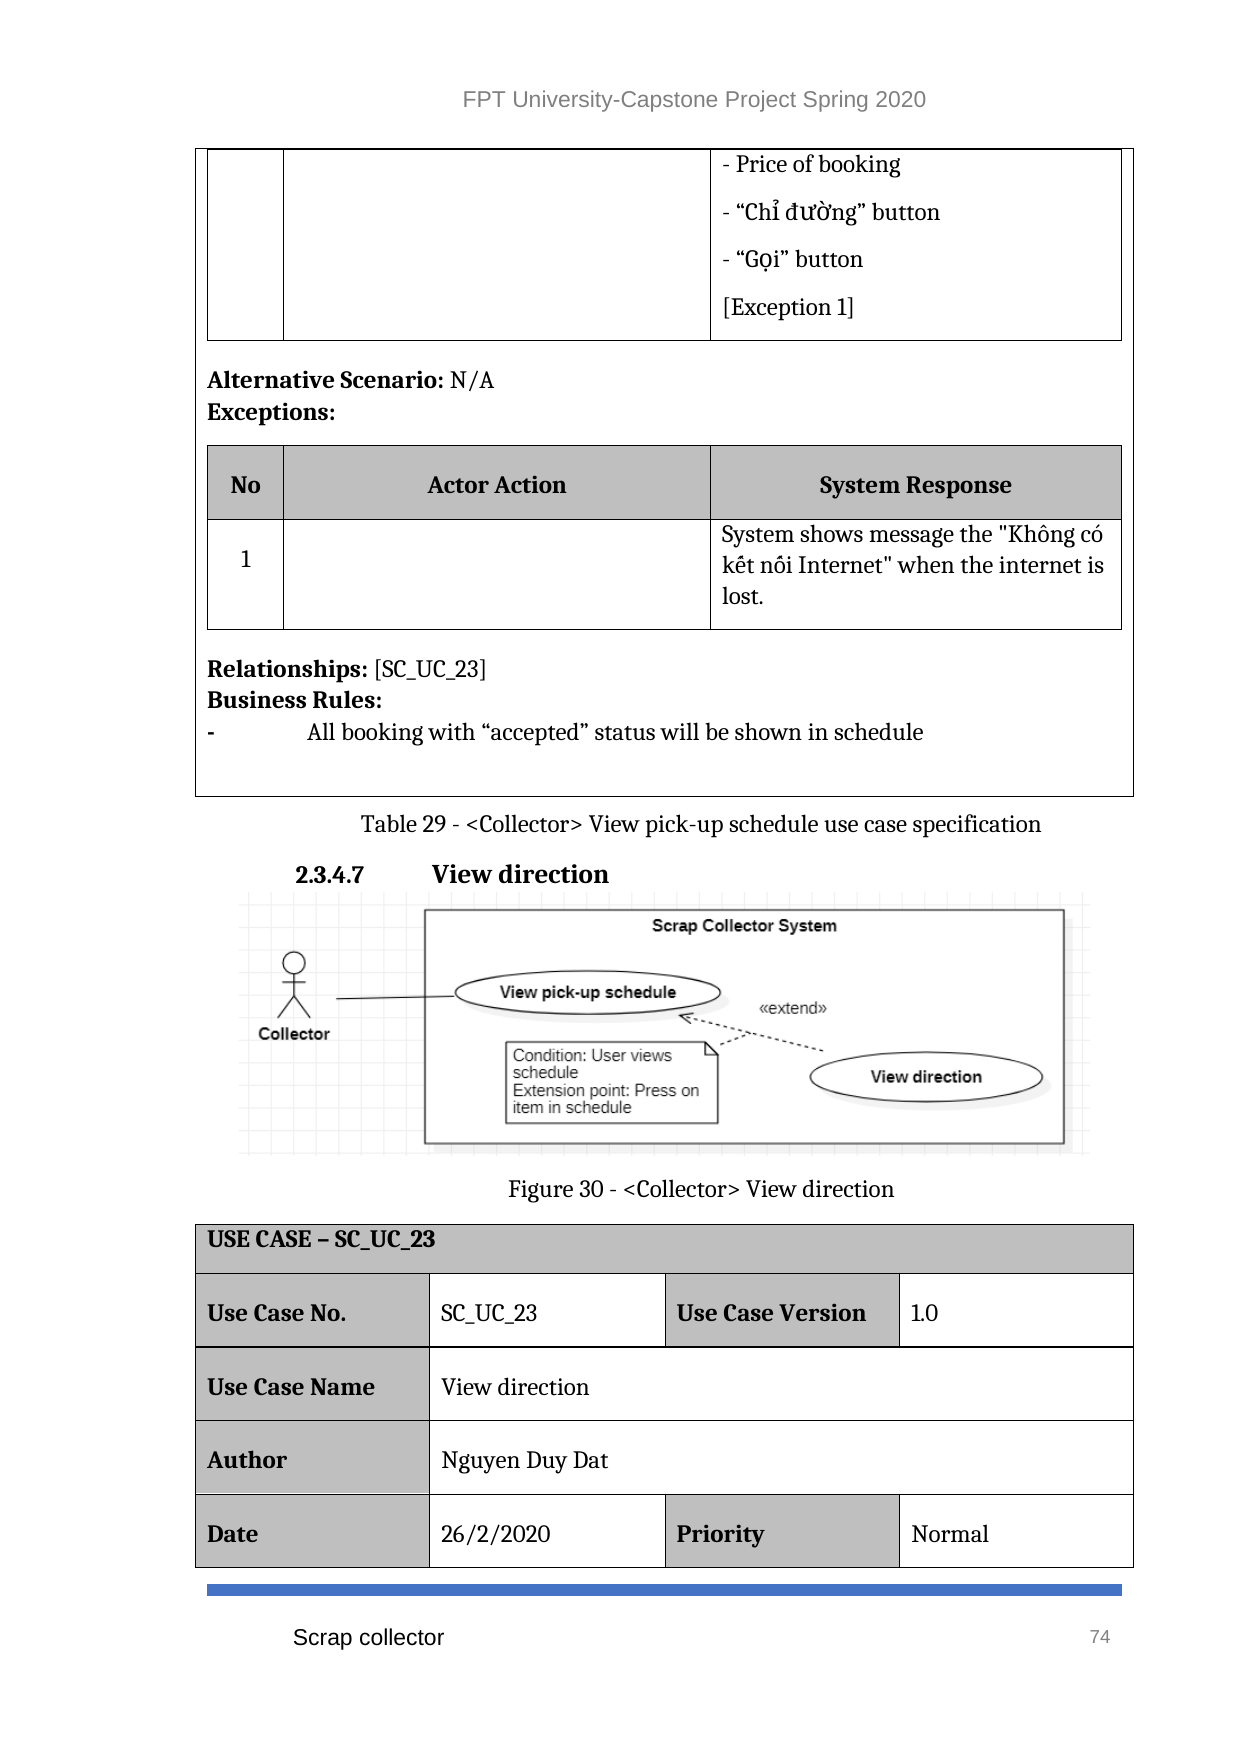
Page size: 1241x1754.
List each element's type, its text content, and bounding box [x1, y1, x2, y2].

table_cell Normal [900, 1495, 1133, 1567]
table_cell Use Case Name [196, 1348, 429, 1420]
table_cell 26/2/2020 [430, 1495, 665, 1567]
table_cell Priority [666, 1495, 899, 1567]
table_header USE CASE – SC_UC_23 [196, 1225, 1133, 1273]
table_cell Author [196, 1421, 429, 1493]
table_cell 1.0 [900, 1274, 1133, 1346]
table_cell Use Case Version [666, 1274, 899, 1346]
table_cell Date [196, 1495, 429, 1567]
table_cell View direction [430, 1348, 1133, 1420]
table_cell Nguyen Duy Dat [430, 1421, 1133, 1493]
table_cell SC_UC_23 [430, 1274, 665, 1346]
picture [238, 892, 1091, 1156]
table_cell Use Case No. [196, 1274, 429, 1346]
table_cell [196, 149, 1133, 796]
list View direction [295, 859, 1122, 891]
